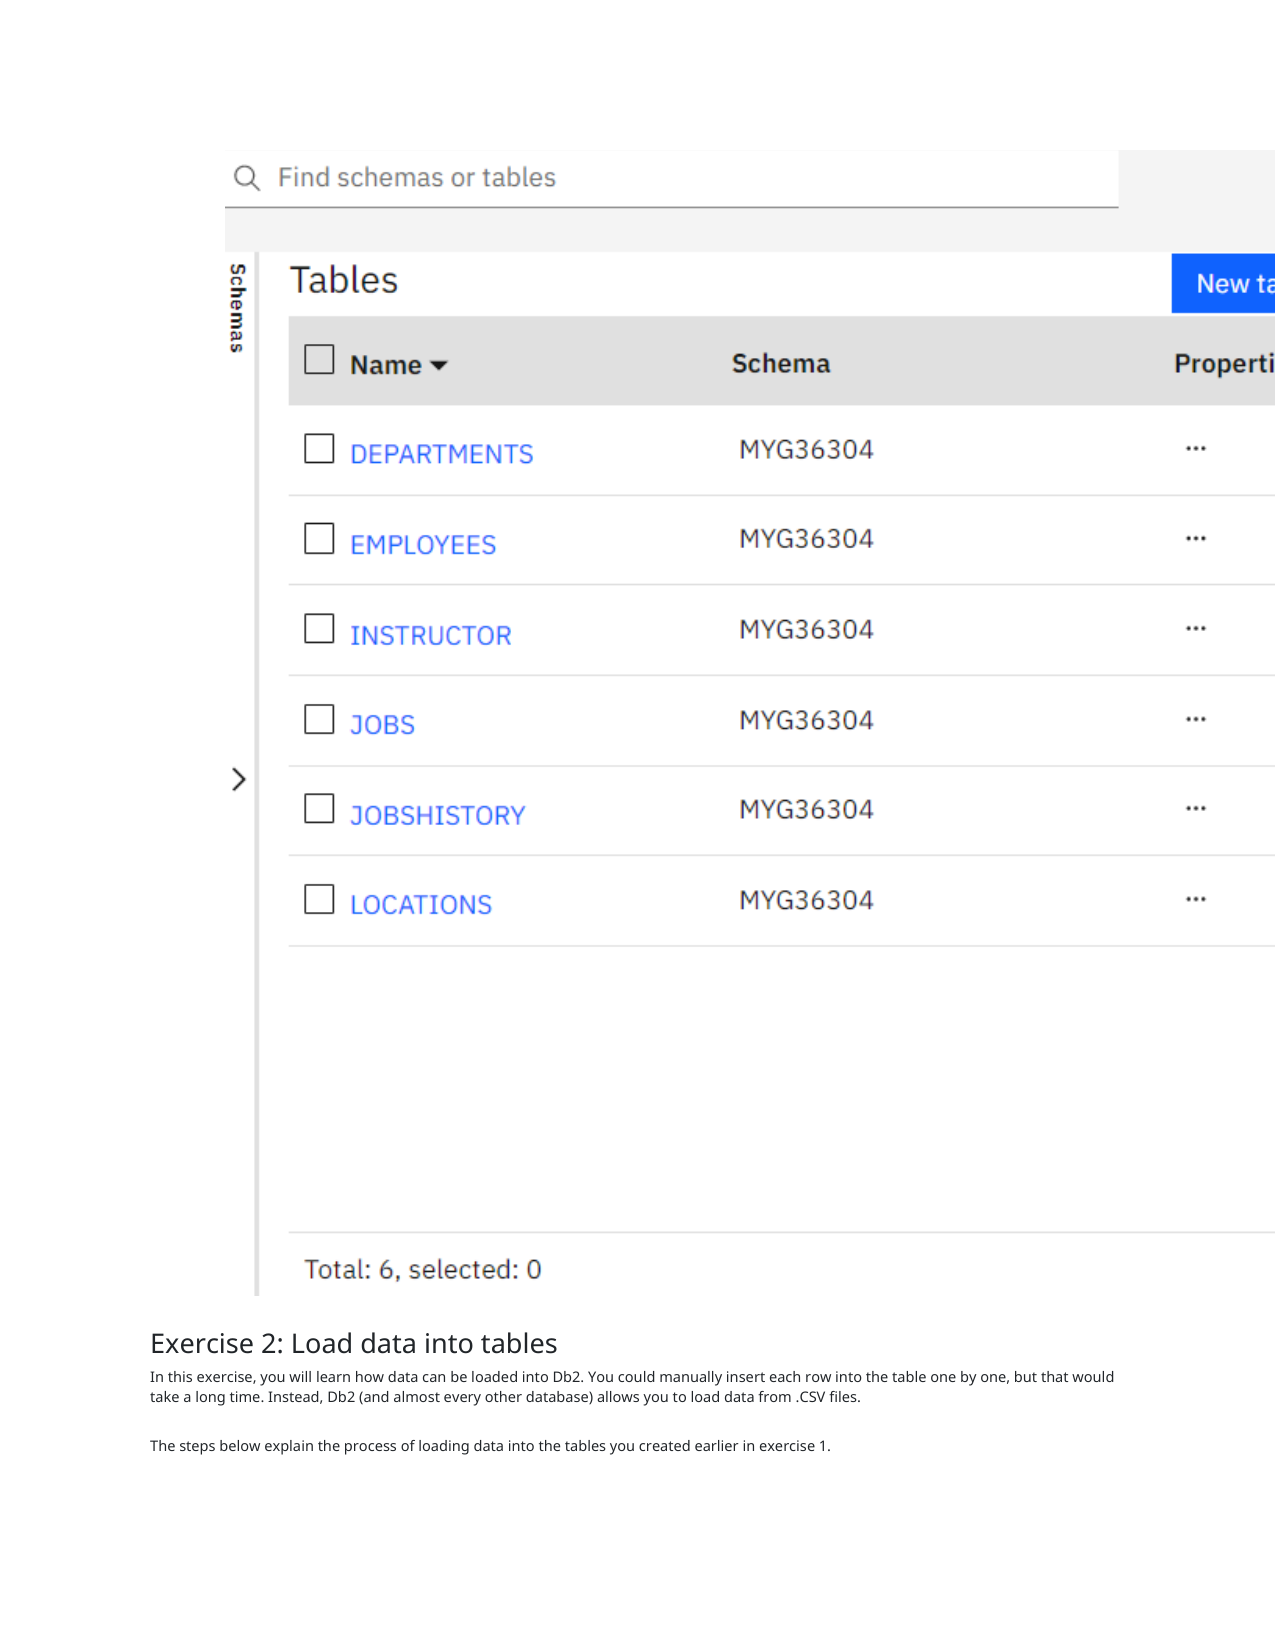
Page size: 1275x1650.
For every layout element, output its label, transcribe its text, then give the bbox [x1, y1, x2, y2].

picture [225, 150, 1275, 1296]
text The steps below explain the process of loading data into the tables you created earlier in exercise 1. [150, 1436, 1125, 1456]
subtitle Exercise 2: Load data into tables [150, 1325, 1125, 1362]
text In this exercise, you will learn how data can be loaded into Db2. You could manually insert each row into the table one by one, but that would take a long time. Instead, Db2 (and almost every other database) allows you to load data from .CSV files. [150, 1367, 1125, 1407]
